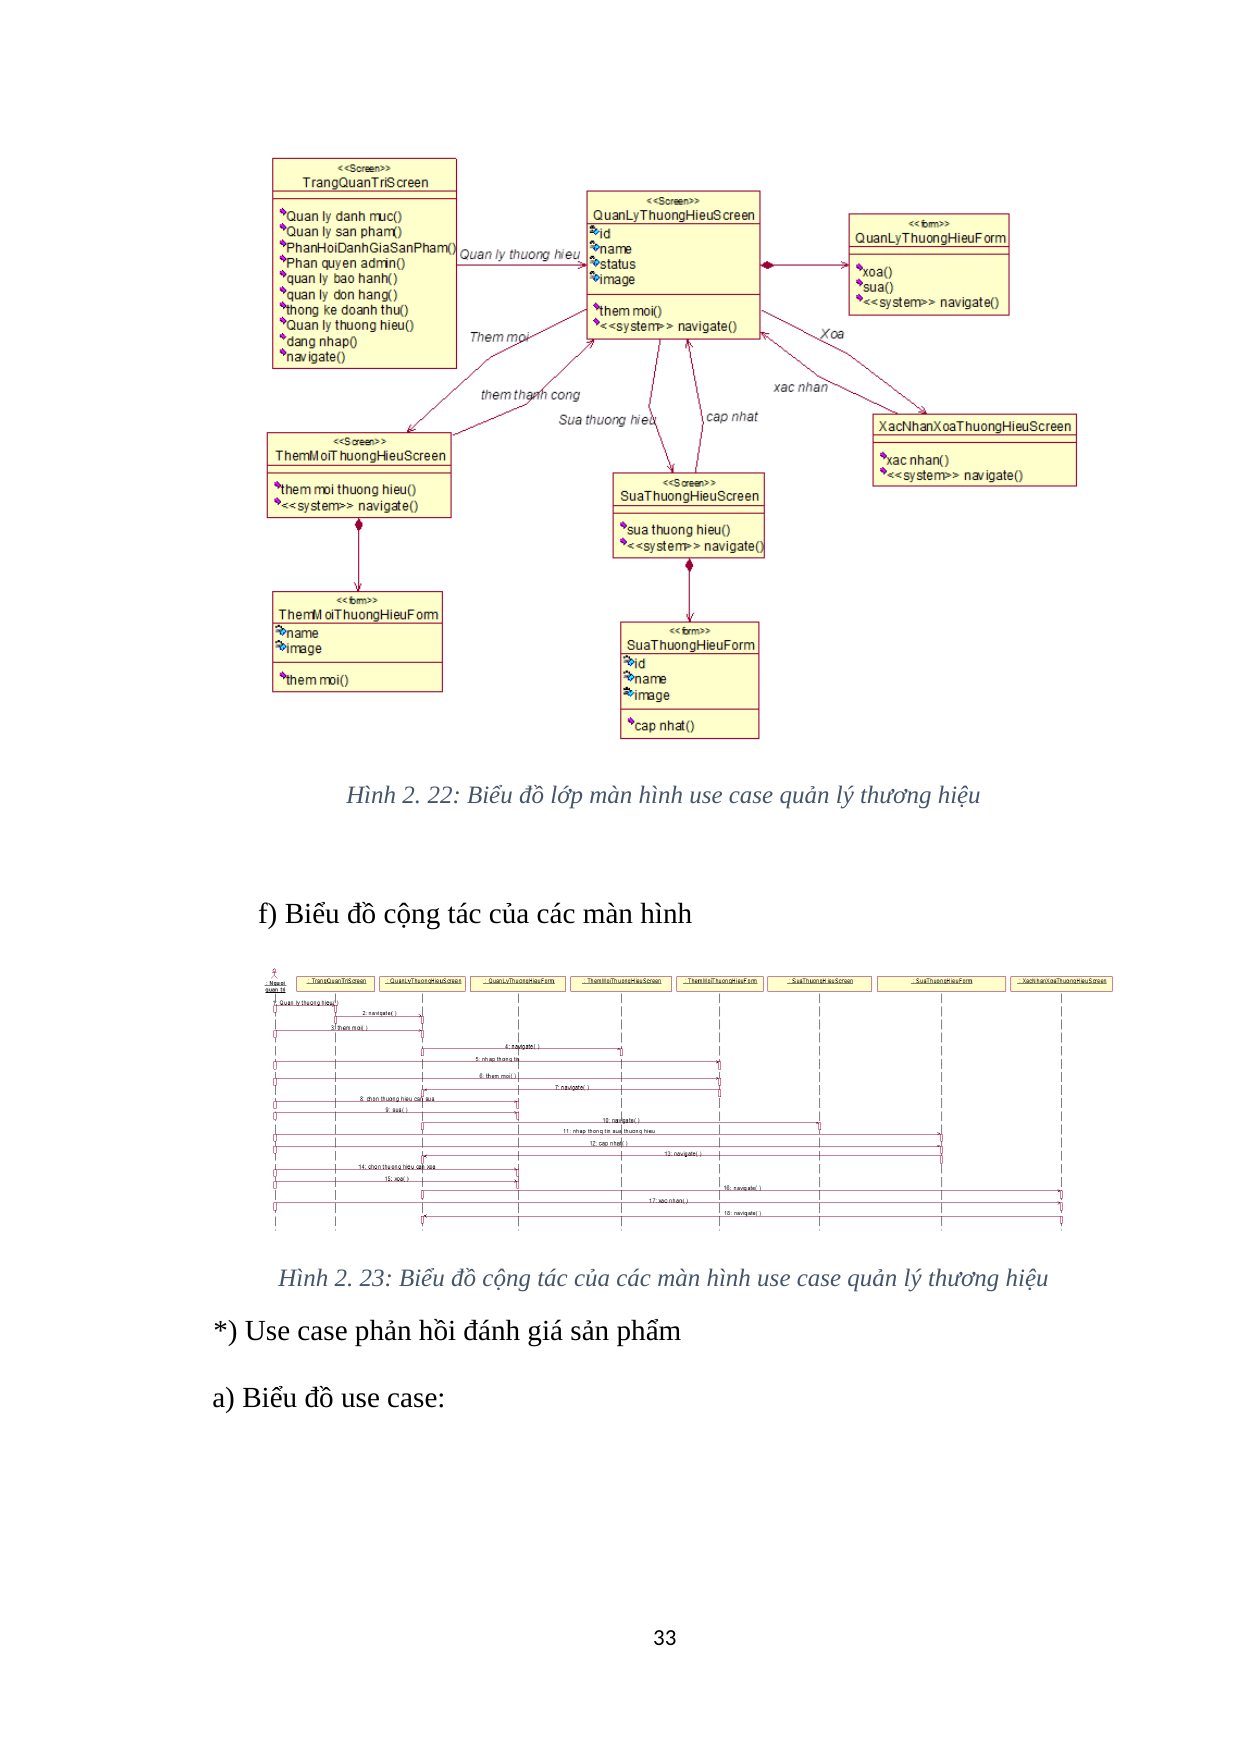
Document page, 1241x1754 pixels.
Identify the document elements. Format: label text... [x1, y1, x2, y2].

text *) Use case phản hồi đánh giá sản phẩm [207, 1313, 1122, 1346]
text Hình 2. 22: Biểu đồ lớp màn hình use case quản lý thương hiệu [207, 780, 1122, 809]
text a) Biểu đồ use case: [207, 1380, 1122, 1413]
text f) Biểu đồ cộng tác của các màn hình [258, 896, 1122, 930]
picture [263, 963, 1117, 1233]
text Hình 2. 23: Biểu đồ cộng tác của các màn hình use case quản lý thương hiệu [207, 1263, 1122, 1292]
picture [257, 147, 1089, 750]
